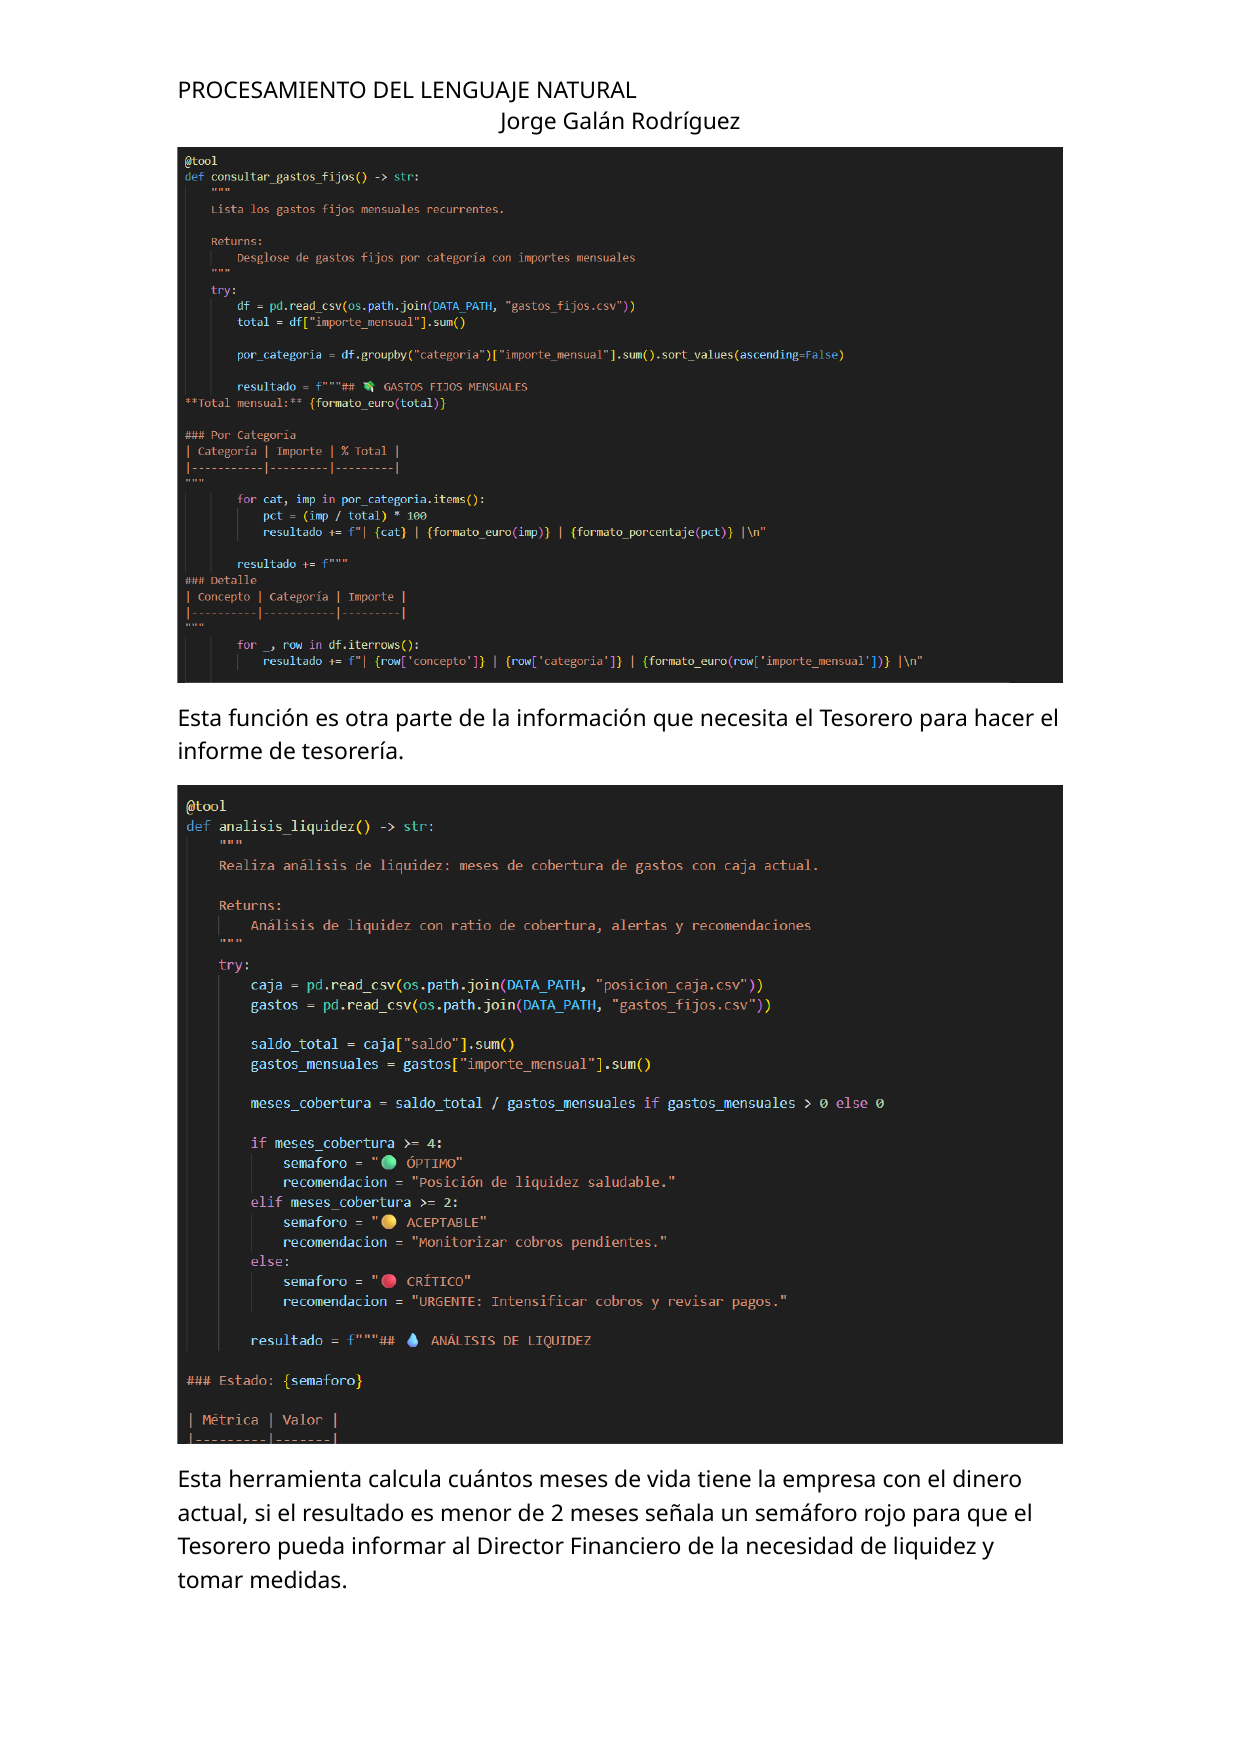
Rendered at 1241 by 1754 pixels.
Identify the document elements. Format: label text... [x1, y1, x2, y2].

picture [177, 147, 1063, 683]
text Esta herramienta calcula cuántos meses de vida tiene la empresa con el dinero actual, si el resultado es menor de 2 meses señala un semáforo rojo para que el Tesorero pueda informar al Director Financiero de la necesidad de liquidez y tomar medidas. [177, 1463, 1063, 1595]
text Esta función es otra parte de la información que necesita el Tesorero para hacer el informe de tesorería. [177, 702, 1063, 767]
picture [177, 785, 1063, 1444]
